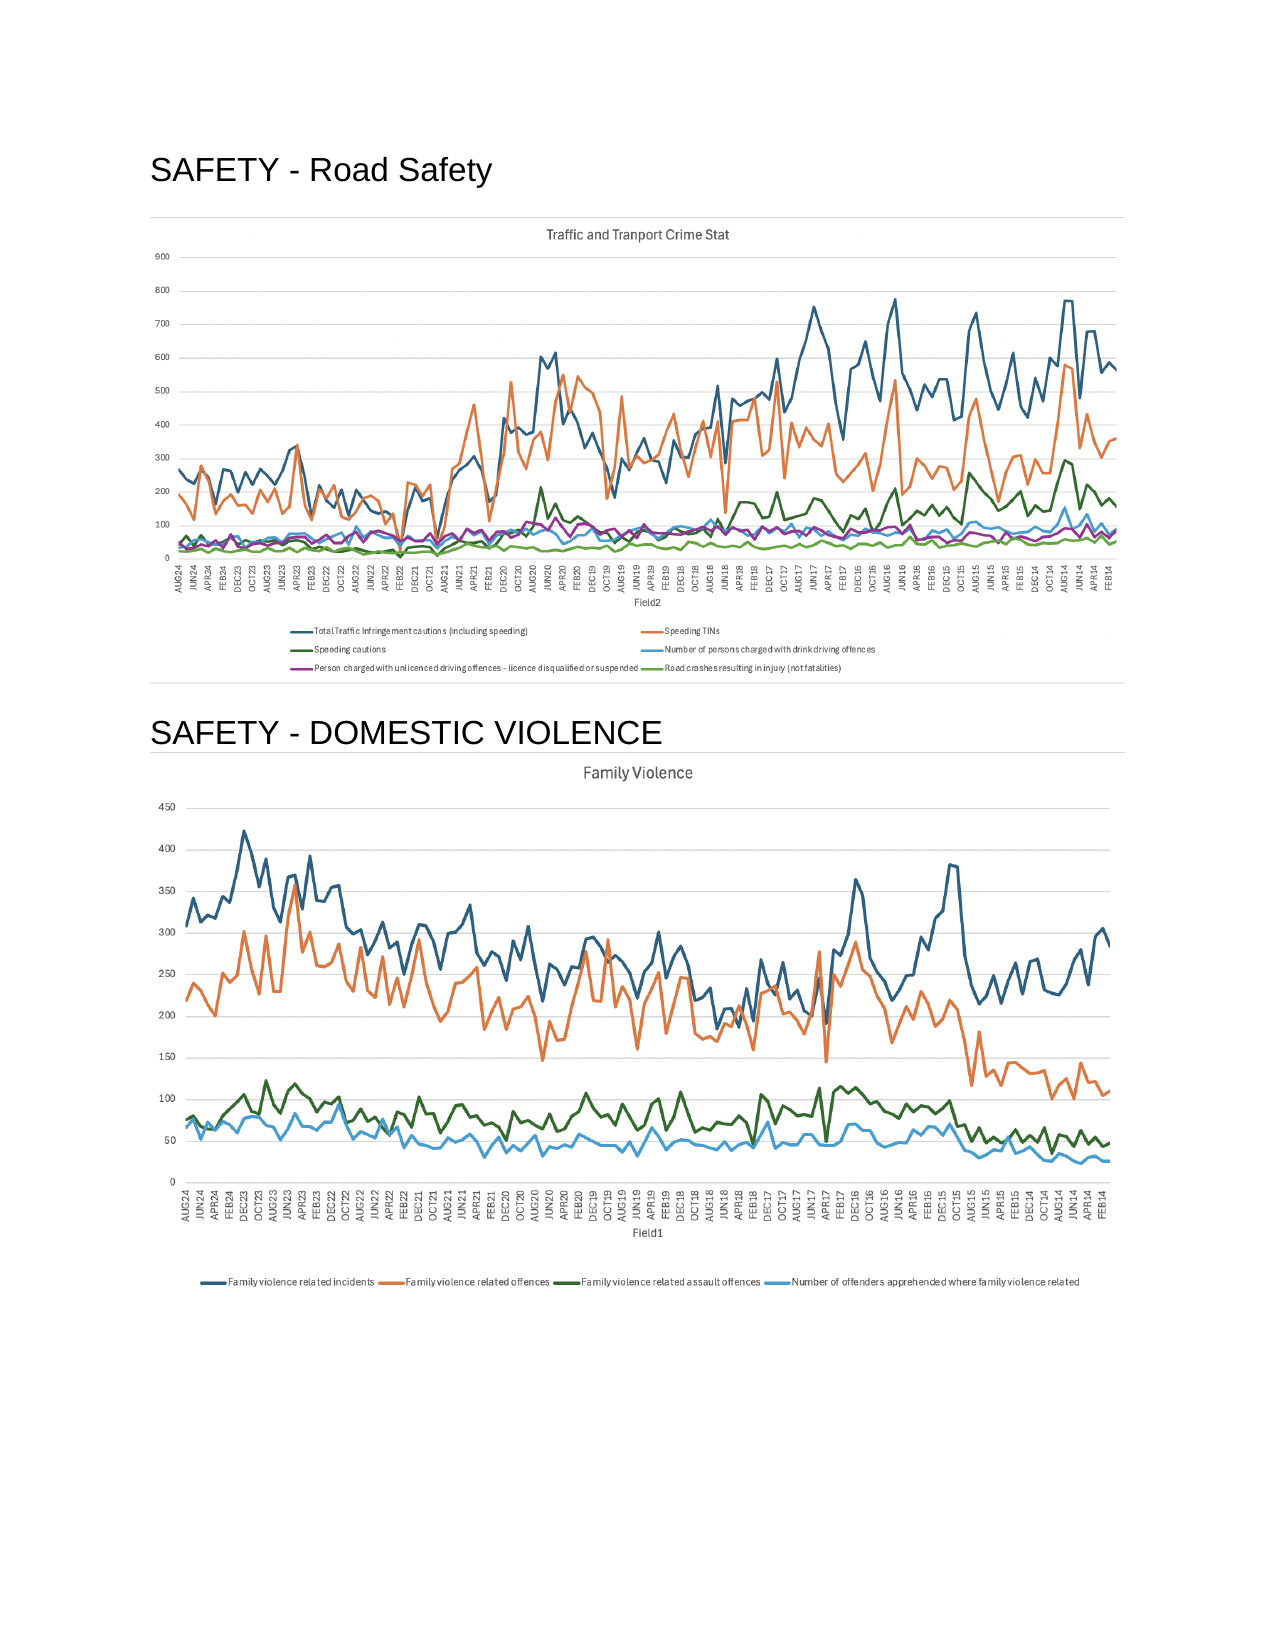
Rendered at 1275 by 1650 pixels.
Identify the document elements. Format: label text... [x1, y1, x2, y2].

picture [150, 217, 1125, 685]
subtitle SAFETY - DOMESTIC VIOLENCE [150, 713, 1125, 751]
subtitle SAFETY - Road Safety [150, 150, 1125, 188]
picture [150, 751, 1125, 1292]
